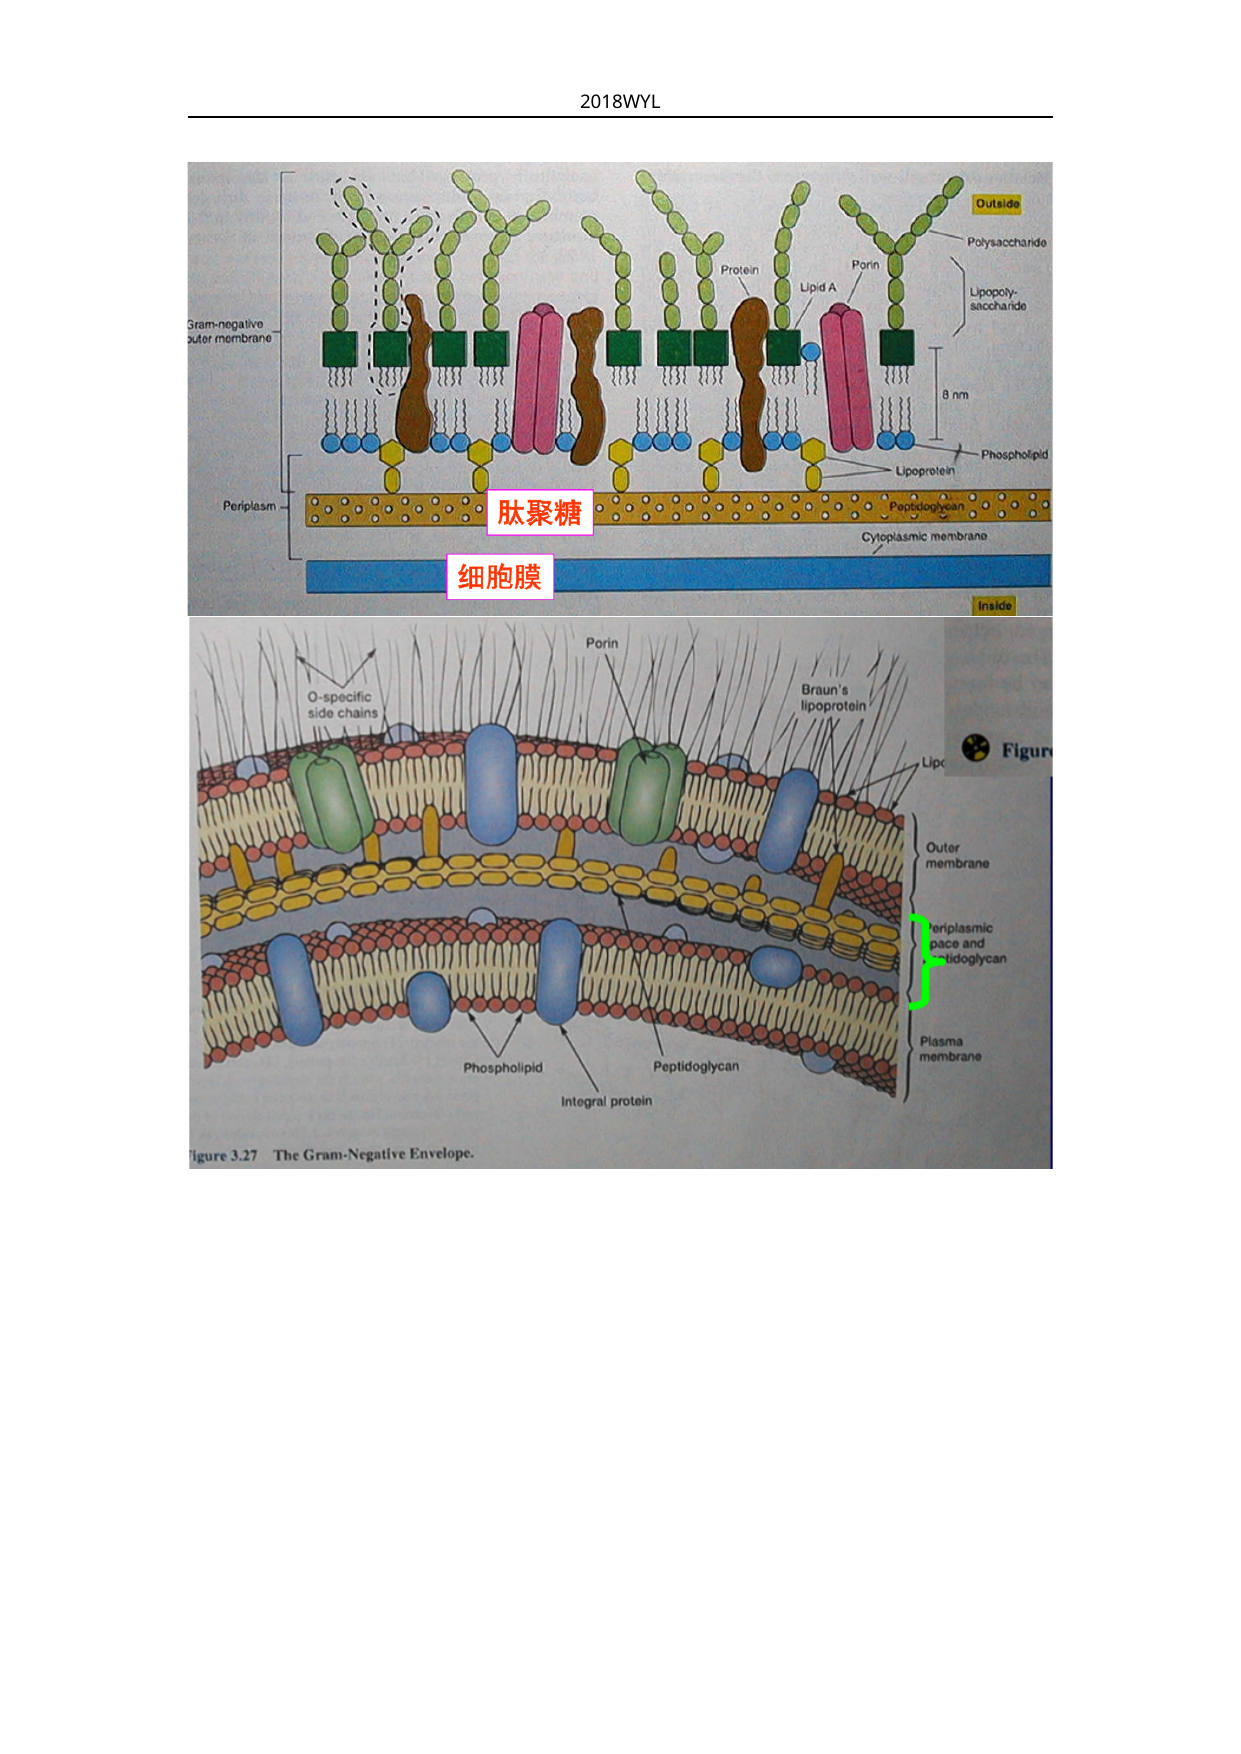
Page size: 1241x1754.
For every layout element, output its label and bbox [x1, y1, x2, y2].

picture [187, 162, 1053, 616]
picture [187, 617, 1053, 1169]
